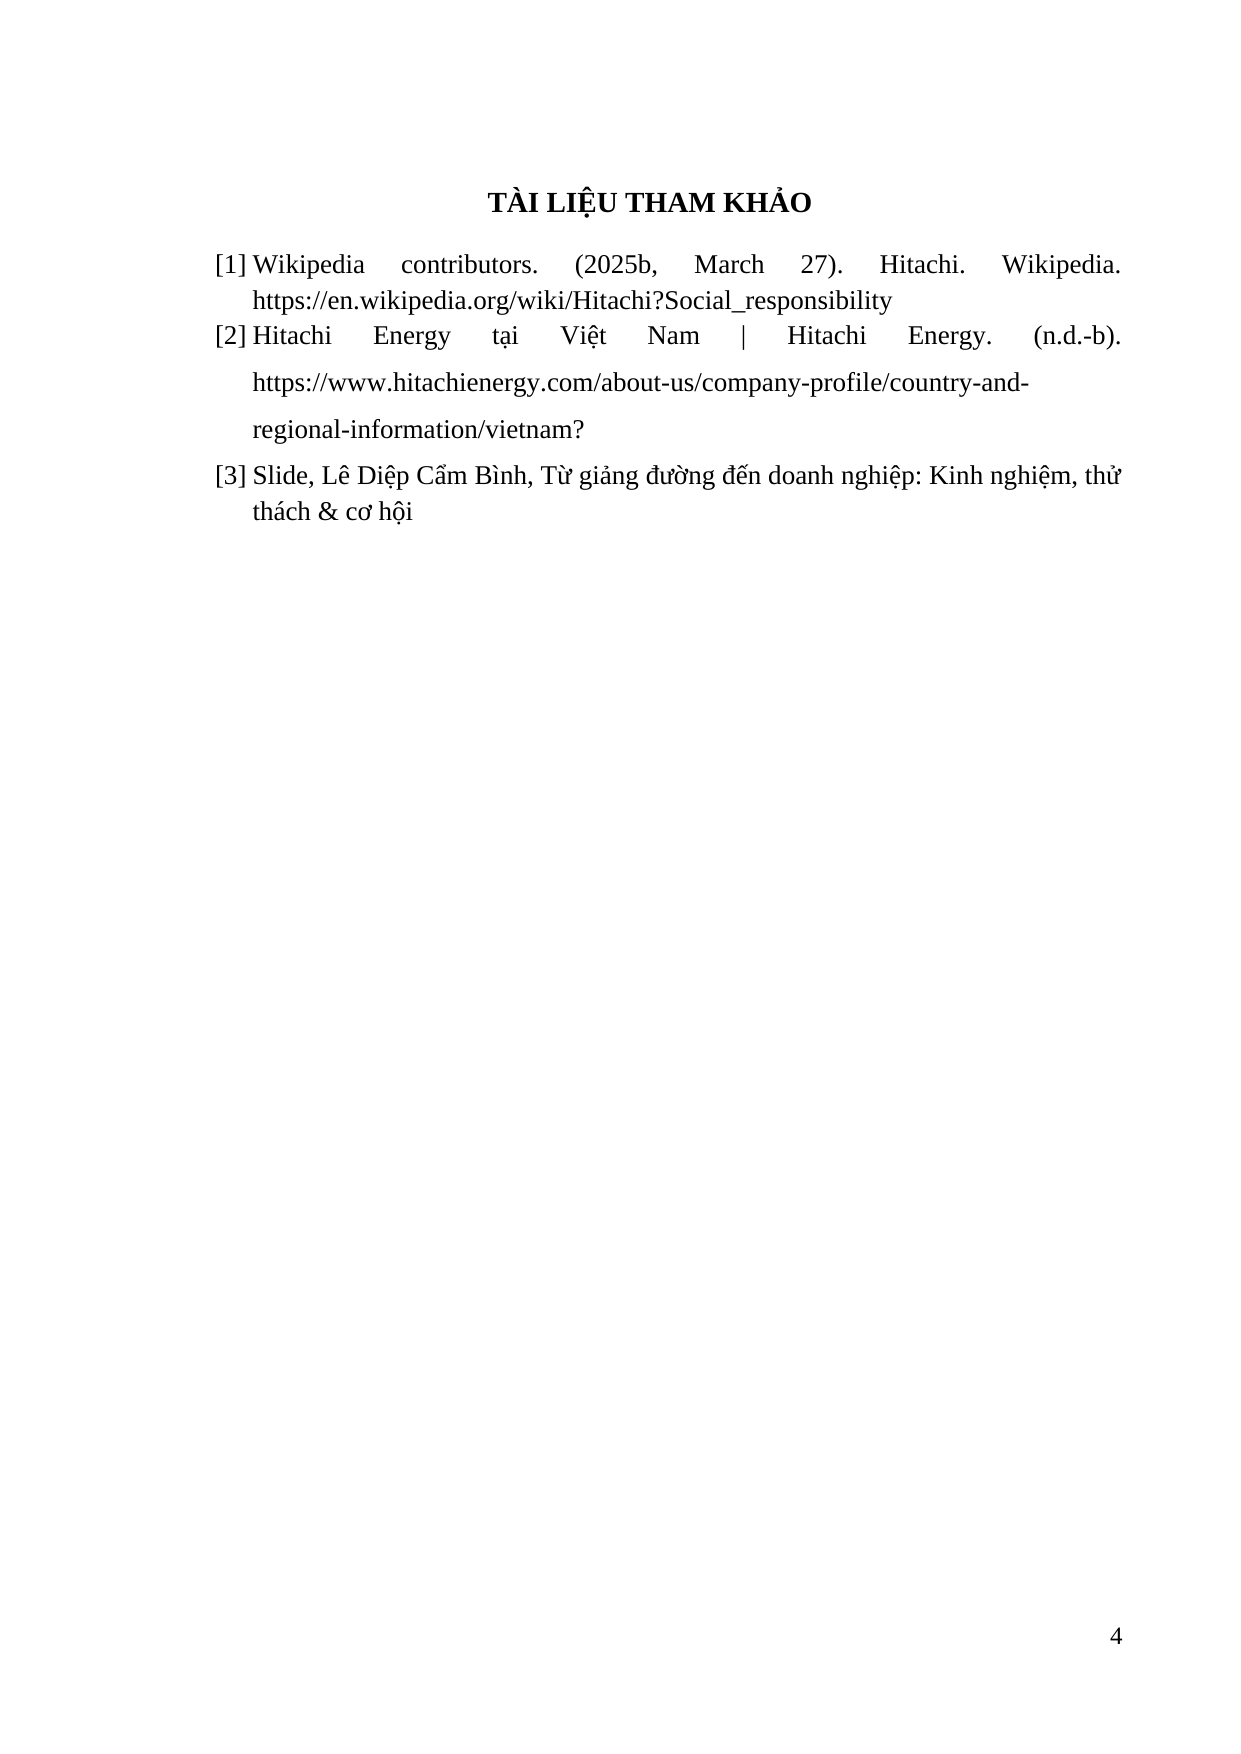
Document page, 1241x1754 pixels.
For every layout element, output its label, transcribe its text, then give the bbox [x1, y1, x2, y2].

list Slide, Lê Diệp Cẩm Bình, Từ giảng đường đến doanh nghiệp: Kinh nghiệm, thử thách & cơ hội [215, 459, 1122, 526]
list Wikipedia contributors. (2025b, March 27). Hitachi. Wikipedia. https://en.wikipedia.org/wiki/Hitachi?Social_responsibility [215, 248, 1122, 315]
list Hitachi Energy tại Việt Nam | Hitachi Energy. (n.d.-b). https://www.hitachienergy.com/about-us/company-profile/country-and-regional-information/vietnam? [215, 319, 1122, 444]
subtitle TÀI LIỆU THAM KHẢO [177, 185, 1122, 219]
